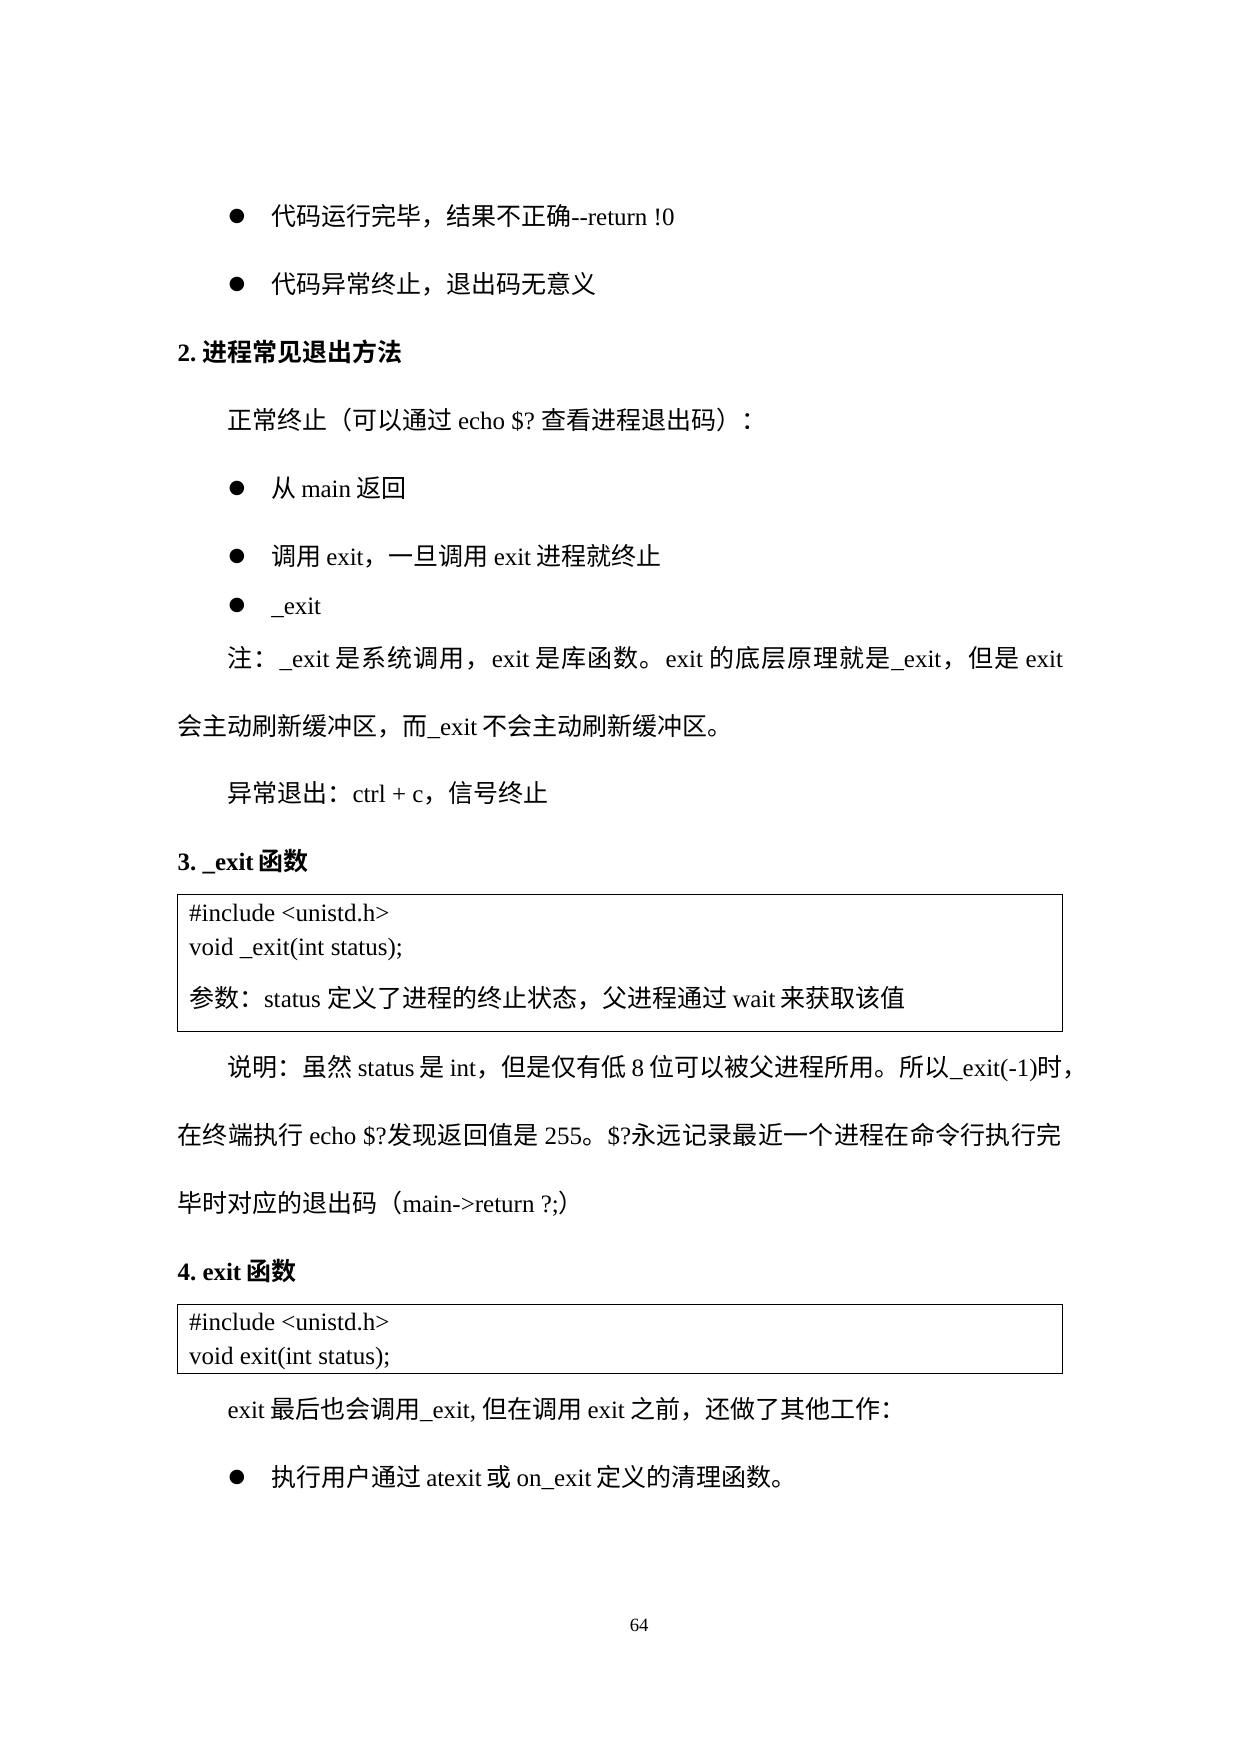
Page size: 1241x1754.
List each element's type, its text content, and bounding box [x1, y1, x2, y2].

text 注：_exit是系统调用，exit是库函数。exit的底层原理就是_exit，但是exit会主动刷新缓冲区，而_exit不会主动刷新缓冲区。 [177, 622, 1063, 758]
text 正常终止（可以通过 echo $? 查看进程退出码）： [177, 384, 1063, 452]
list 从main返回 [227, 452, 1063, 520]
table_header #include <unistd.h> void exit(int status); [178, 1305, 1062, 1372]
text 异常退出：ctrl + c，信号终止 [177, 758, 1063, 826]
list 执行用户通过atexit或on_exit定义的清理函数。 [227, 1441, 1063, 1509]
text 说明：虽然status是int，但是仅有低8位可以被父进程所用。所以_exit(-1)时，在终端执行echo $?发现返回值是255。$?永远记录最近一个进程在命令行执行完毕时对应的退出码（main->return ?;） [177, 1032, 1063, 1236]
table_header #include <unistd.h> void _exit(int status); 参数：status 定义了进程的终止状态，父进程通过wait来获取该值 [178, 895, 1062, 1031]
list 代码运行完毕，结果不正确--return !0 [227, 181, 1063, 249]
text exit最后也会调用_exit, 但在调用exit之前，还做了其他工作： [177, 1374, 1063, 1441]
text 进程常见退出方法 [177, 317, 1063, 384]
list 调用exit，一旦调用exit进程就终止 [227, 520, 1063, 588]
list 代码异常终止，退出码无意义 [227, 249, 1063, 317]
text _exit函数 [177, 826, 1063, 894]
text exit函数 [177, 1236, 1063, 1303]
list _exit [227, 588, 1063, 622]
